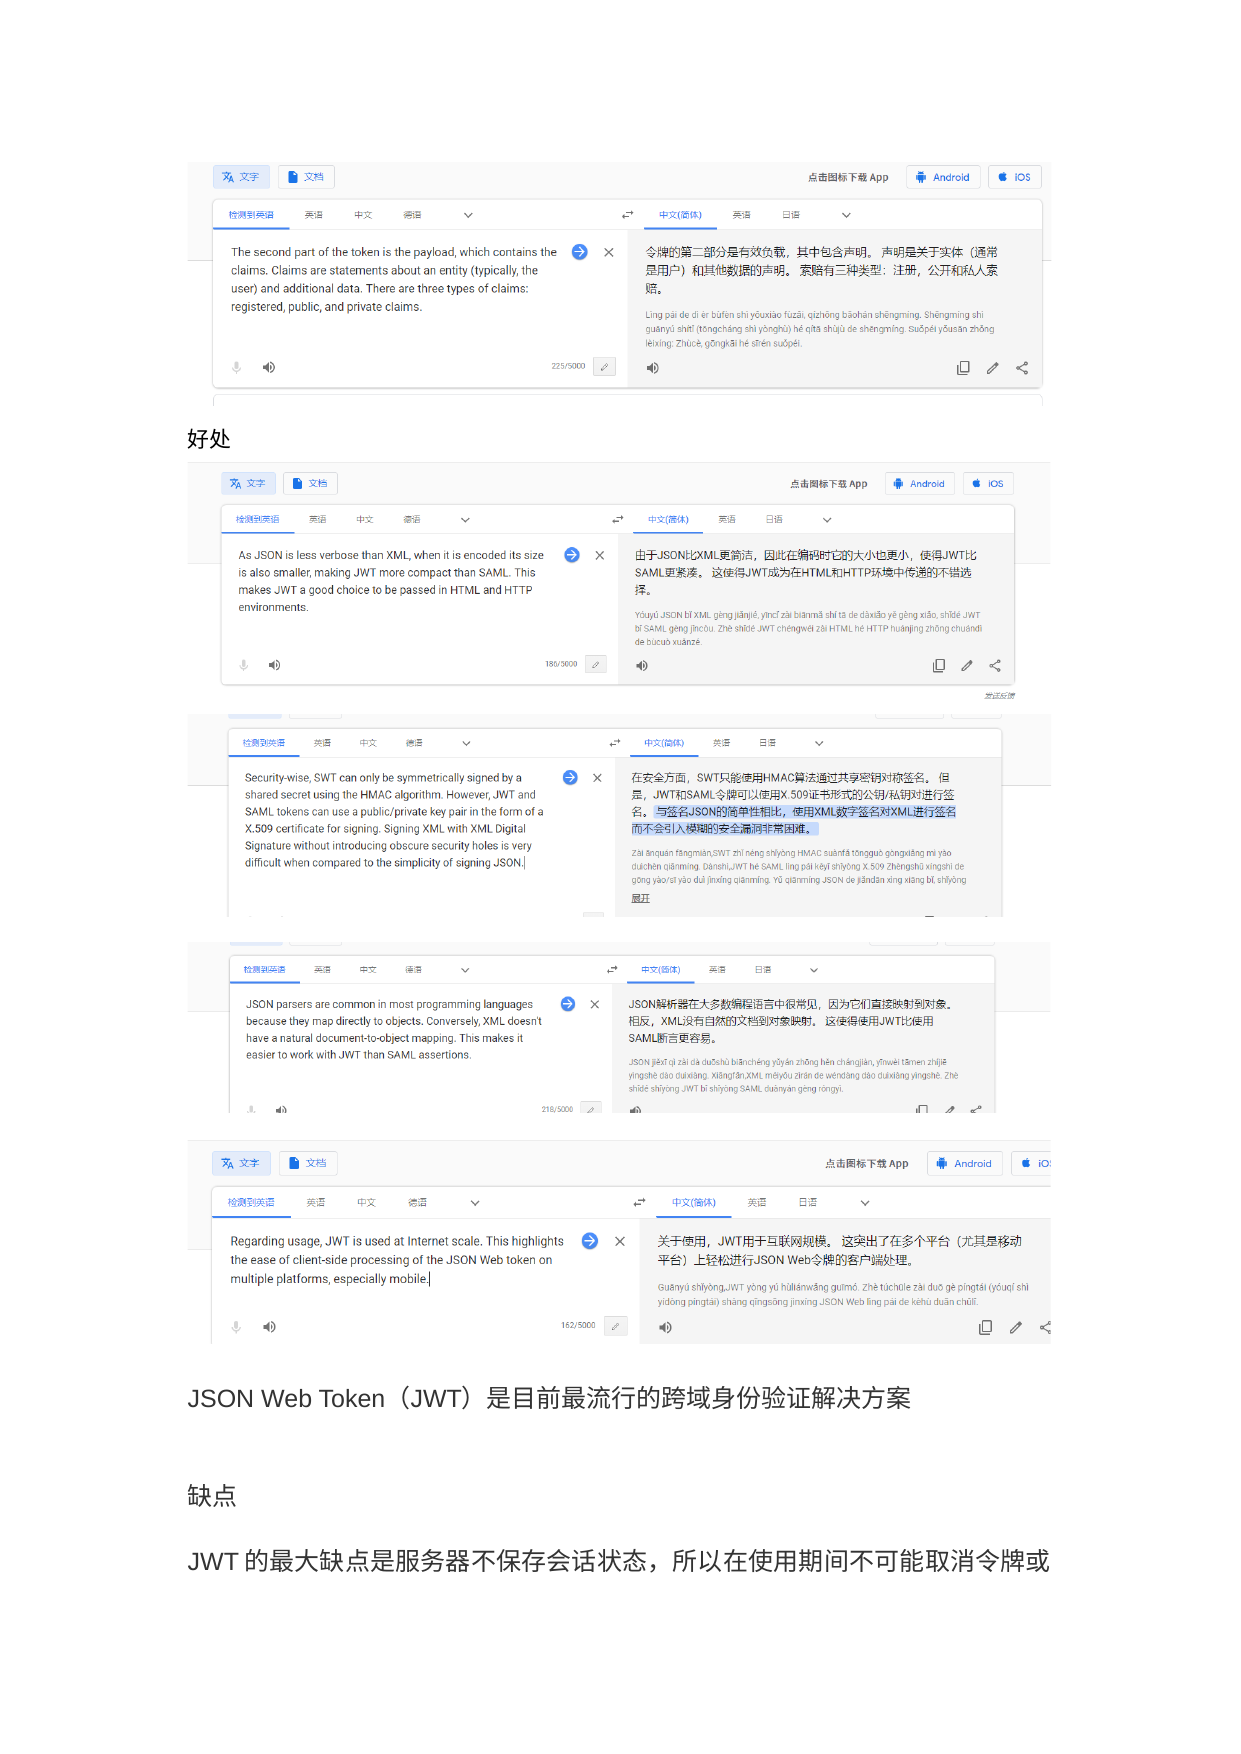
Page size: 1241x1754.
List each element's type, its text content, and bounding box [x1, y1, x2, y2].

picture [187, 1137, 1051, 1344]
text 缺点 [187, 1462, 1053, 1527]
picture [187, 942, 1051, 1113]
text JSON Web Token（JWT）是目前最流行的跨域身份验证解决方案 [187, 1364, 1053, 1429]
picture [187, 162, 1052, 406]
picture [187, 714, 1052, 917]
text 好处 [187, 422, 1053, 454]
picture [187, 454, 1051, 702]
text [187, 1527, 1053, 1592]
